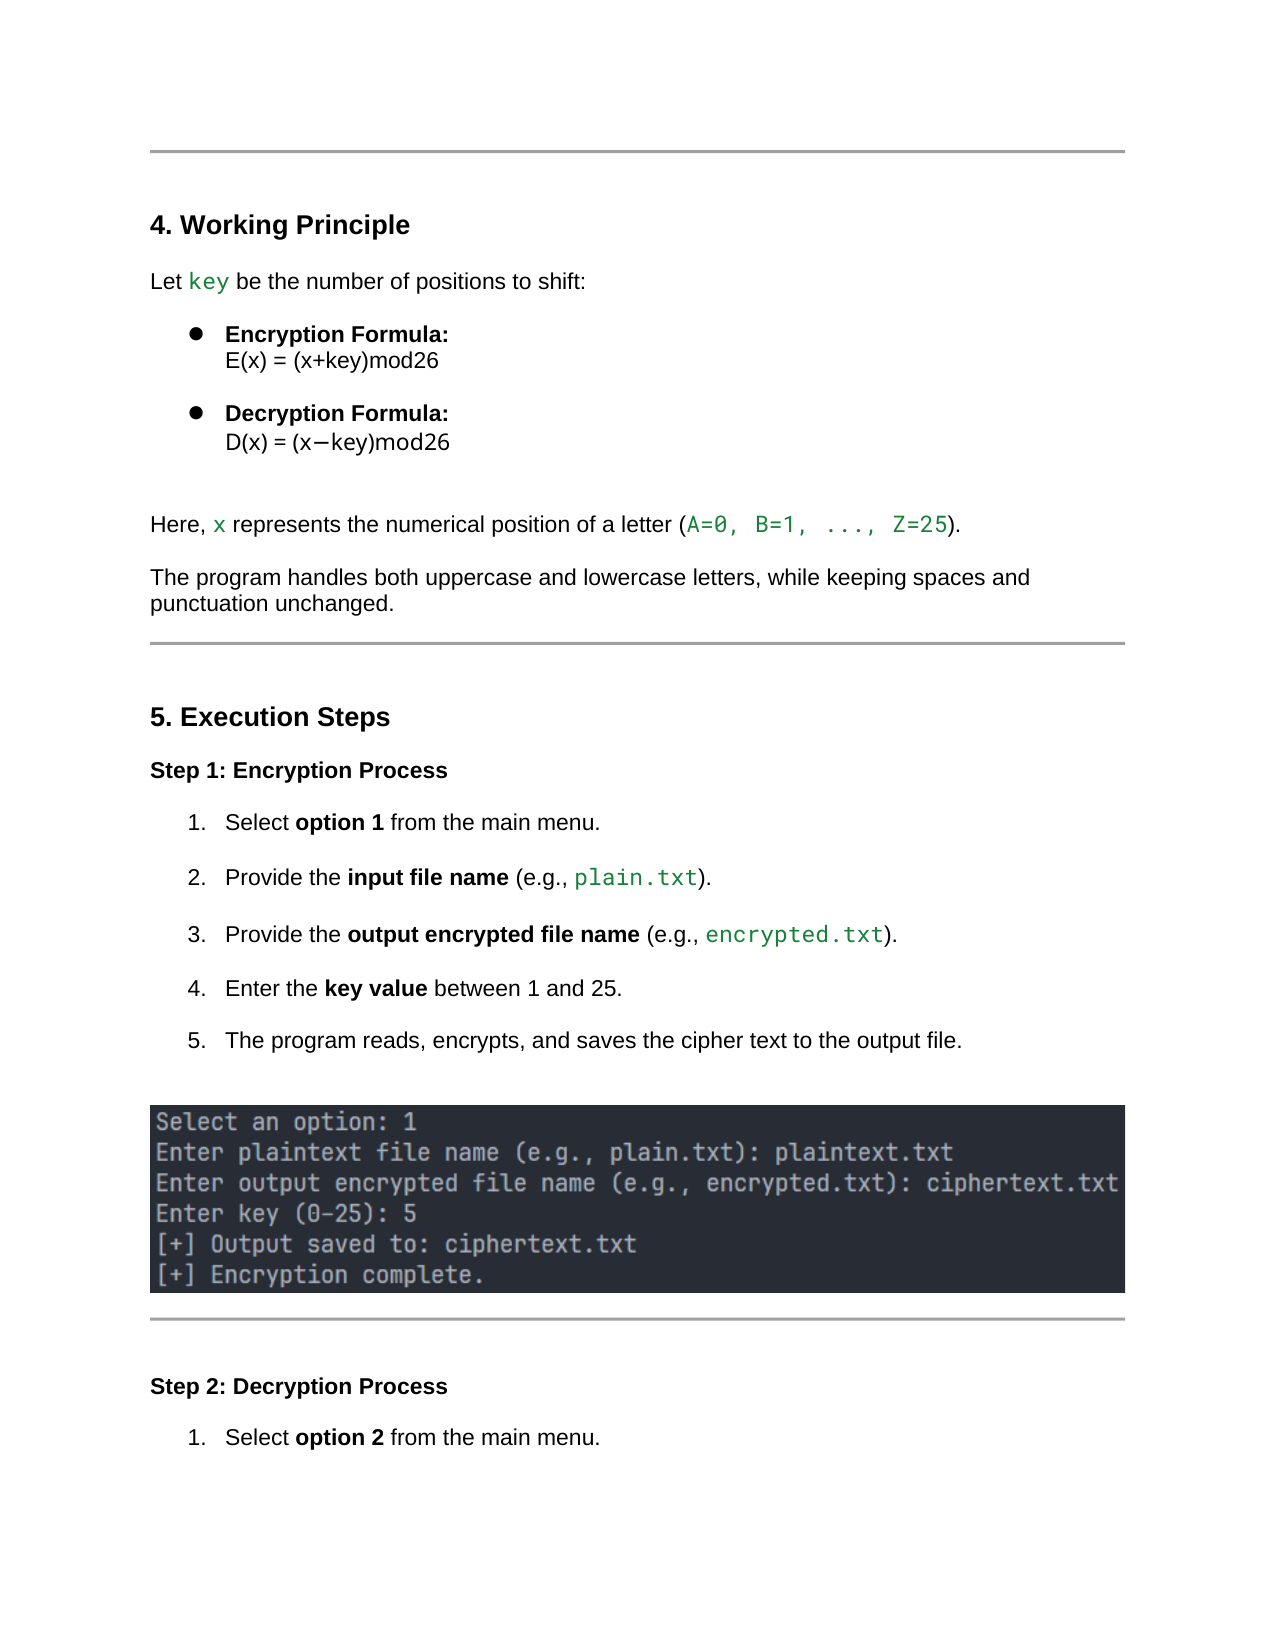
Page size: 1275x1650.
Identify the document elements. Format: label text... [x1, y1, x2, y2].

text The program handles both uppercase and lowercase letters, while keeping spaces and punctuation unchanged. [150, 564, 1125, 617]
list Select option 2 from the main menu. [187, 1424, 1125, 1477]
subtitle 5. Execution Steps [150, 701, 1125, 732]
text Let key be the number of positions to shift: [150, 266, 1125, 296]
list The program reads, encrypts, and saves the cipher text to the output file. [187, 1027, 1125, 1080]
list Enter the key value between 1 and 25. [187, 974, 1125, 1027]
text Here, x represents the numerical position of a letter (A=0, B=1, ..., Z=25). [150, 509, 1125, 539]
subtitle 4. Working Principle [150, 209, 1125, 241]
list Select option 1 from the main menu. [187, 809, 1125, 861]
list Provide the input file name (e.g., plain.txt). [187, 861, 1125, 918]
list Decryption Formula: D(x) = (x−key)mod26 [187, 400, 1125, 484]
picture [150, 1105, 1125, 1293]
subtitle Step 2: Decryption Process [150, 1373, 1125, 1399]
subtitle Step 1: Encryption Process [150, 757, 1125, 784]
list Provide the output encrypted file name (e.g., encrypted.txt). [187, 918, 1125, 974]
list Encryption Formula: E(x) = (x+key)mod26 [187, 321, 1125, 400]
